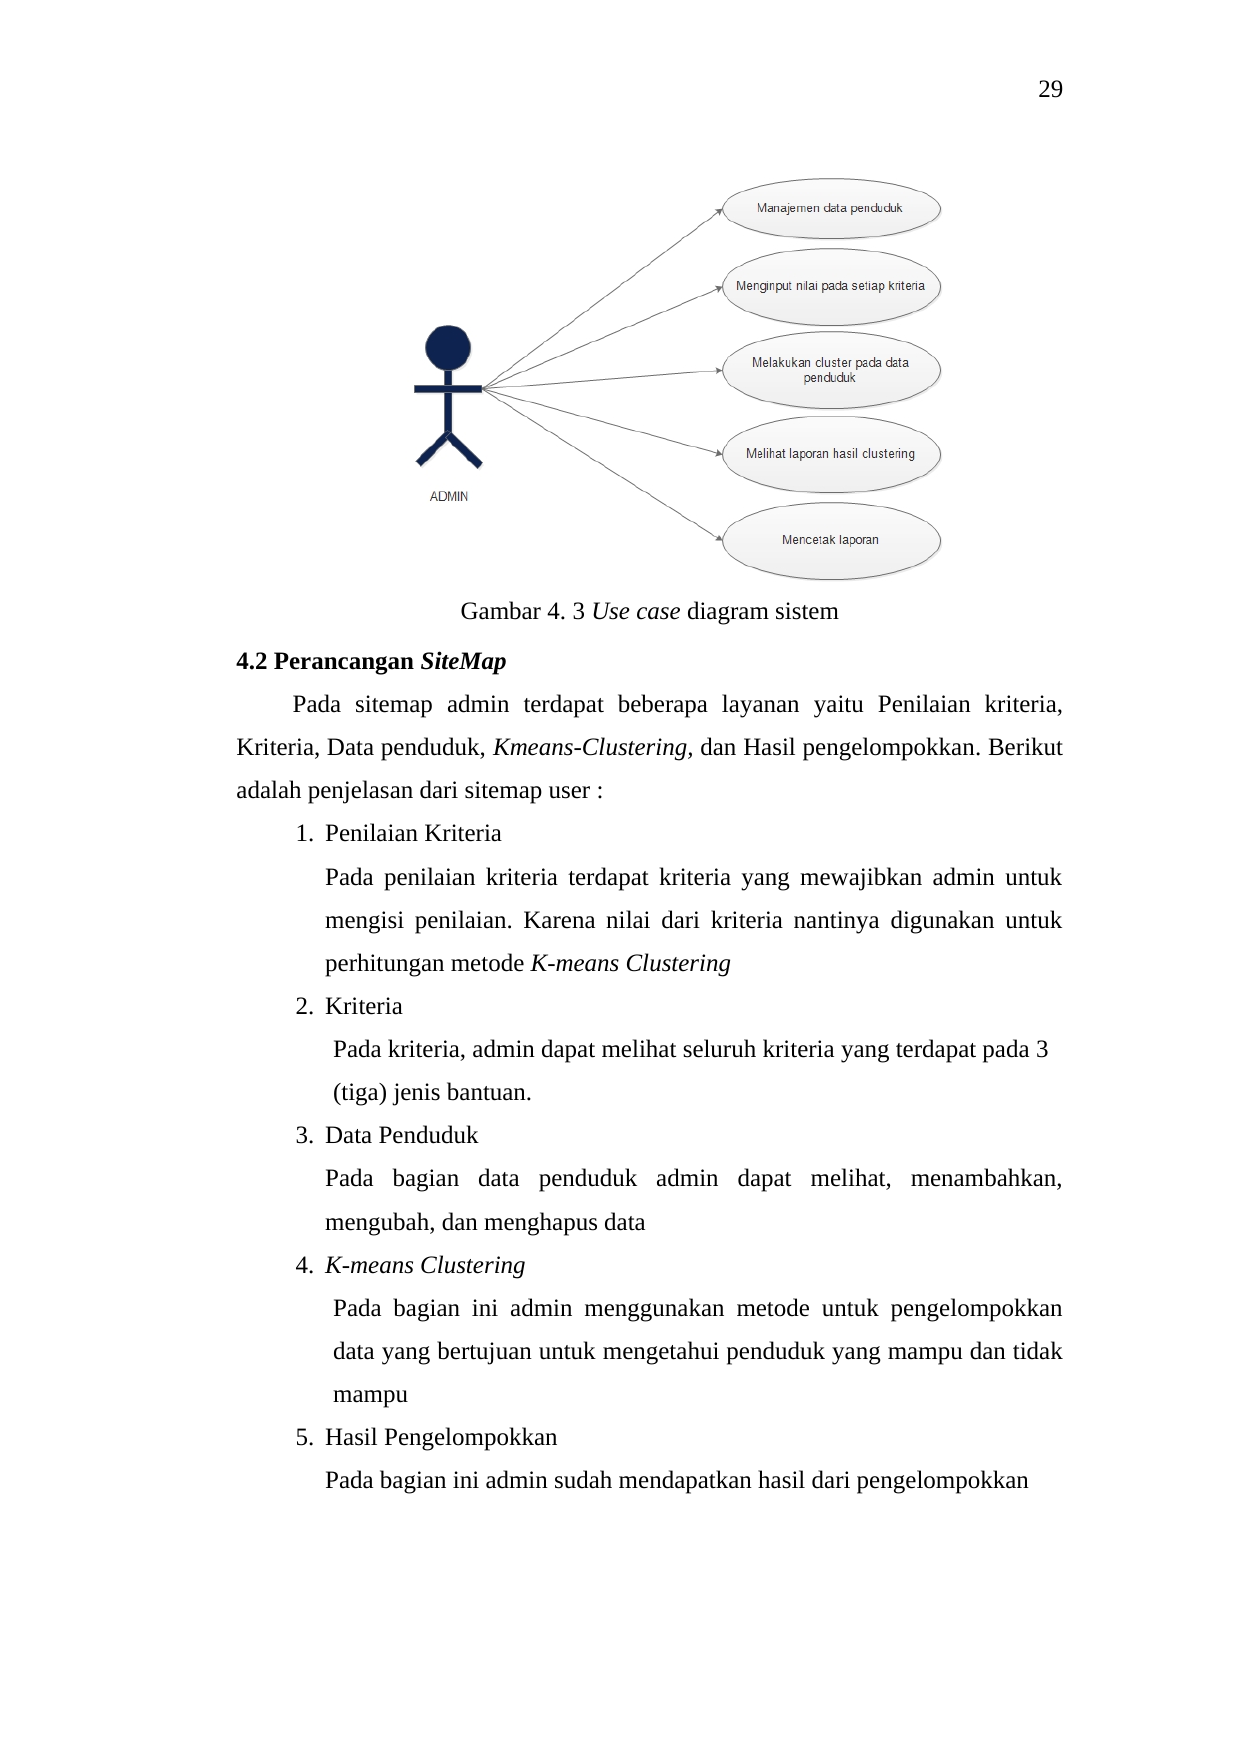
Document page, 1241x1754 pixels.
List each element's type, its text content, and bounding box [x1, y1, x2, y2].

list Hasil Pengelompokkan [295, 1422, 1063, 1451]
list Data Penduduk [295, 1120, 1063, 1149]
list Pada bagian ini admin sudah mendapatkan hasil dari pengelompokkan [325, 1465, 1063, 1494]
text Pada sitemap admin terdapat beberapa layanan yaitu Penilaian kriteria, Kriteria, Data penduduk, Kmeans-Clustering, dan Hasil pengelompokkan. Berikut adalah penjelasan dari sitemap user : [236, 689, 1063, 804]
list Pada kriteria, admin dapat melihat seluruh kriteria yang terdapat pada 3 (tiga) jenis bantuan. [333, 1034, 1063, 1106]
list Pada penilaian kriteria terdapat kriteria yang mewajibkan admin untuk mengisi penilaian. Karena nilai dari kriteria nantinya digunakan untuk perhitungan metode K-means Clustering [325, 862, 1063, 977]
list Pada bagian data penduduk admin dapat melihat, menambahkan, mengubah, dan menghapus data [325, 1163, 1063, 1235]
picture [405, 177, 943, 582]
text Gambar 4. 3 Use case diagram sistem [236, 596, 1063, 625]
list K-means Clustering [295, 1250, 1063, 1278]
list Penilaian Kriteria [295, 818, 1063, 847]
list Pada bagian ini admin menggunakan metode untuk pengelompokkan data yang bertujuan untuk mengetahui penduduk yang mampu dan tidak mampu [333, 1293, 1063, 1408]
subtitle Perancangan SiteMap [236, 646, 1063, 675]
list Kriteria [295, 991, 1063, 1020]
